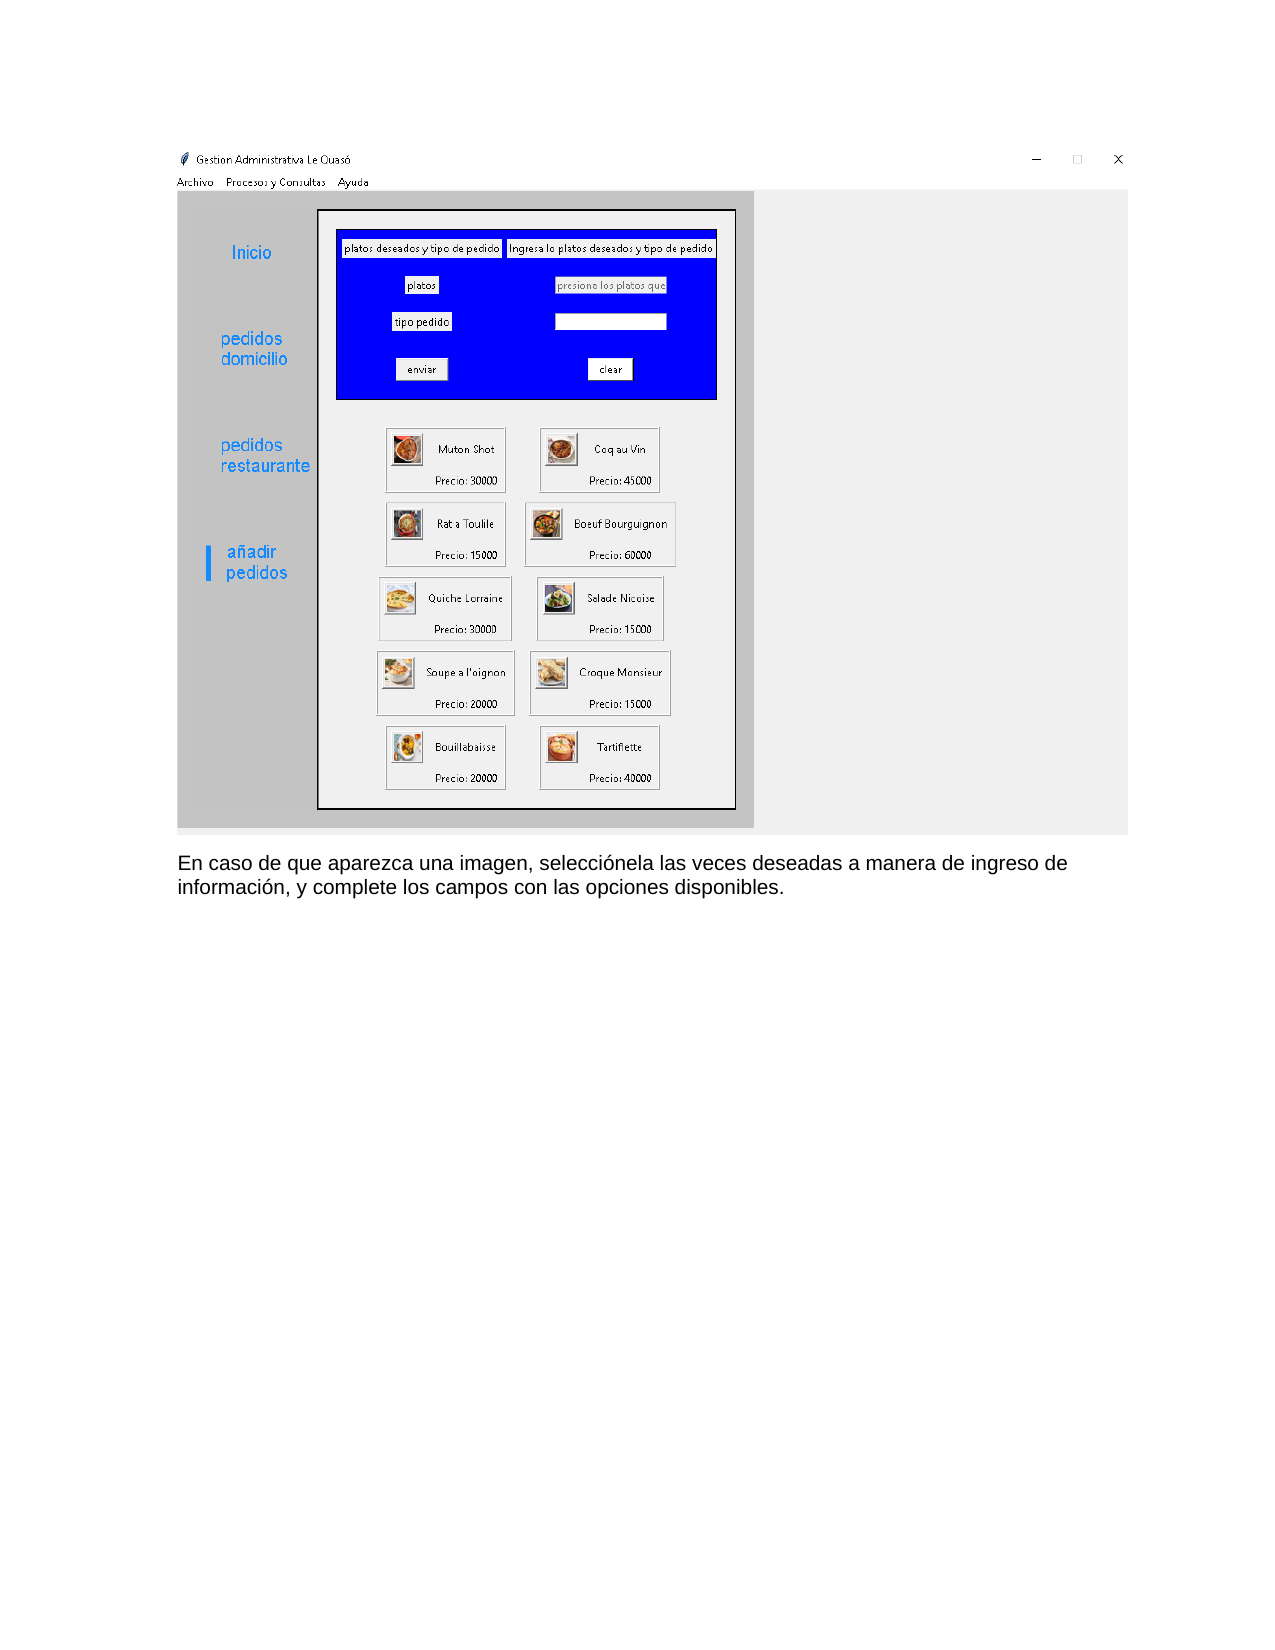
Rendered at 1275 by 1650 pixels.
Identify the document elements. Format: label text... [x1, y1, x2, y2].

text En caso de que aparezca una imagen, selecciónela las veces deseadas a manera de ingreso de información, y complete los campos con las opciones disponibles. [177, 851, 1098, 899]
picture [177, 147, 1128, 835]
